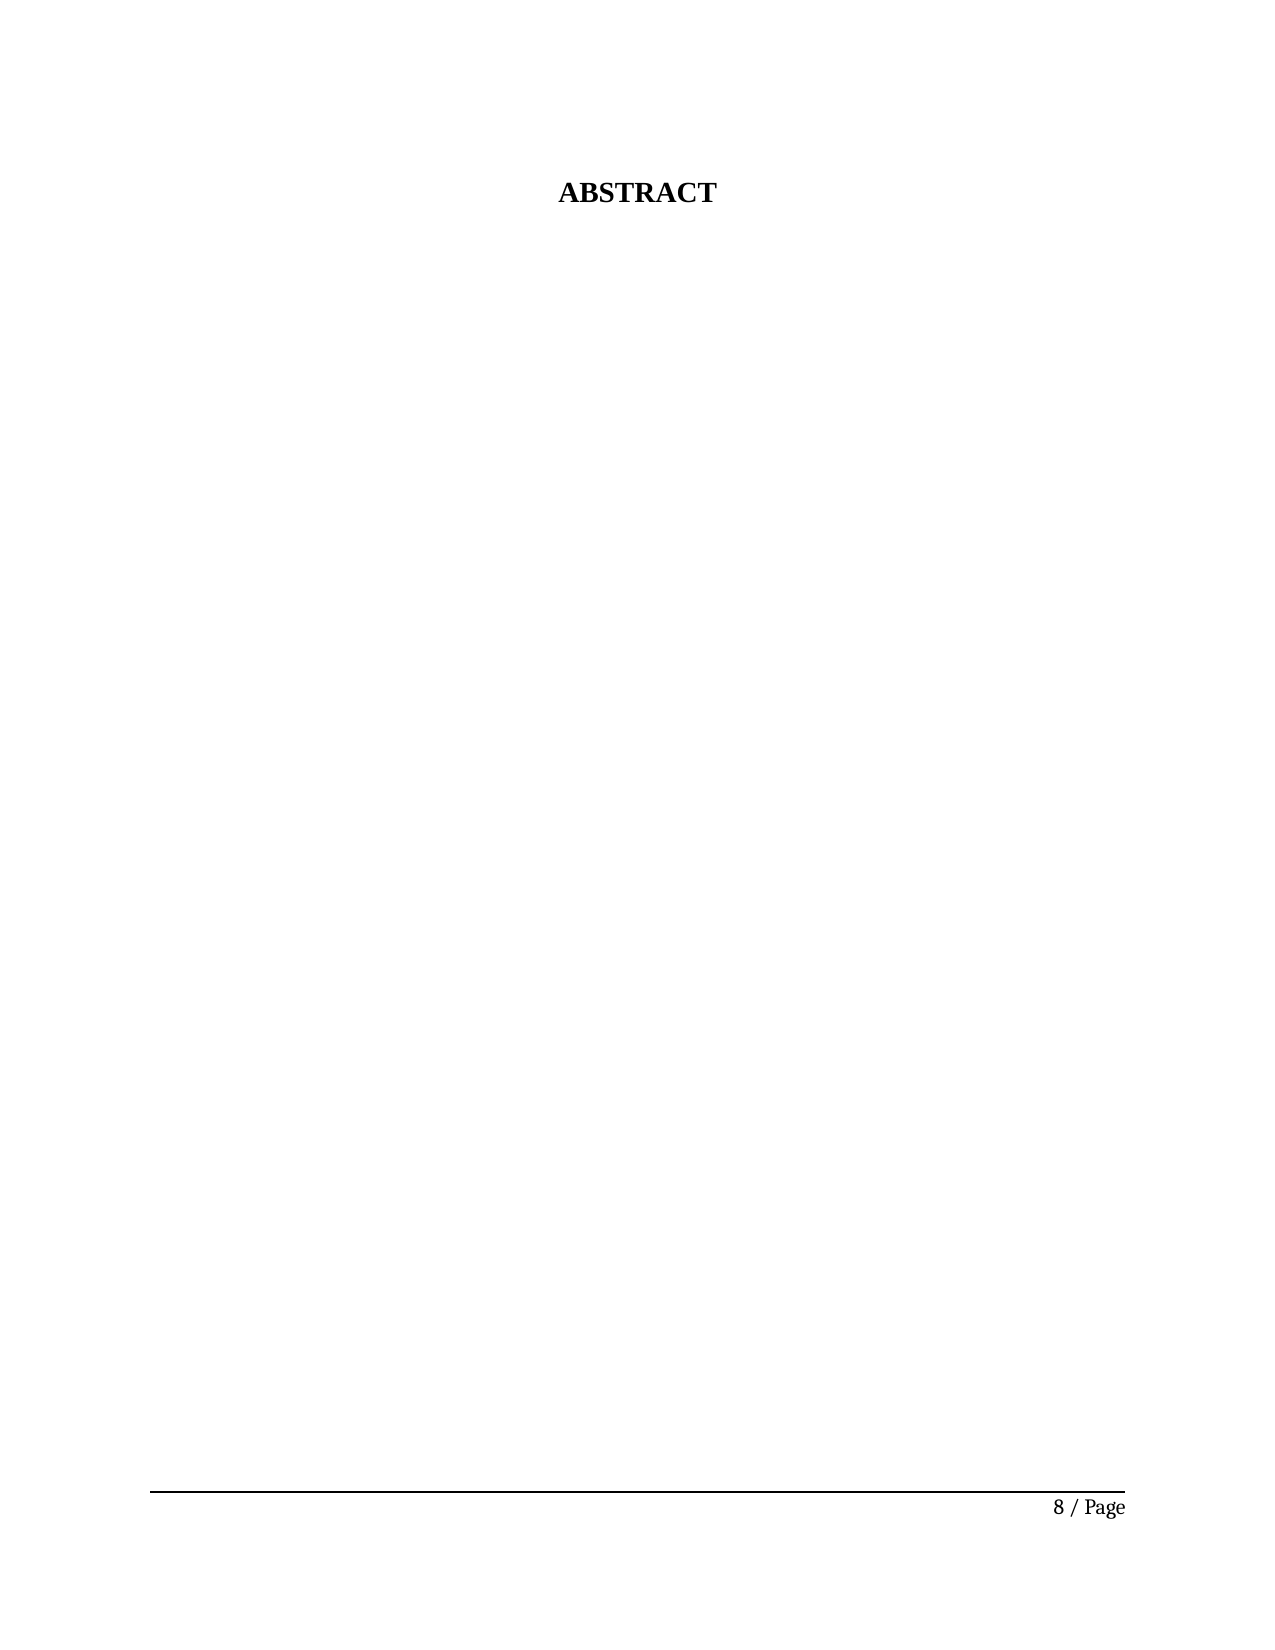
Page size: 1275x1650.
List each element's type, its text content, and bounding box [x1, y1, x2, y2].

text Abstract [150, 175, 1125, 208]
